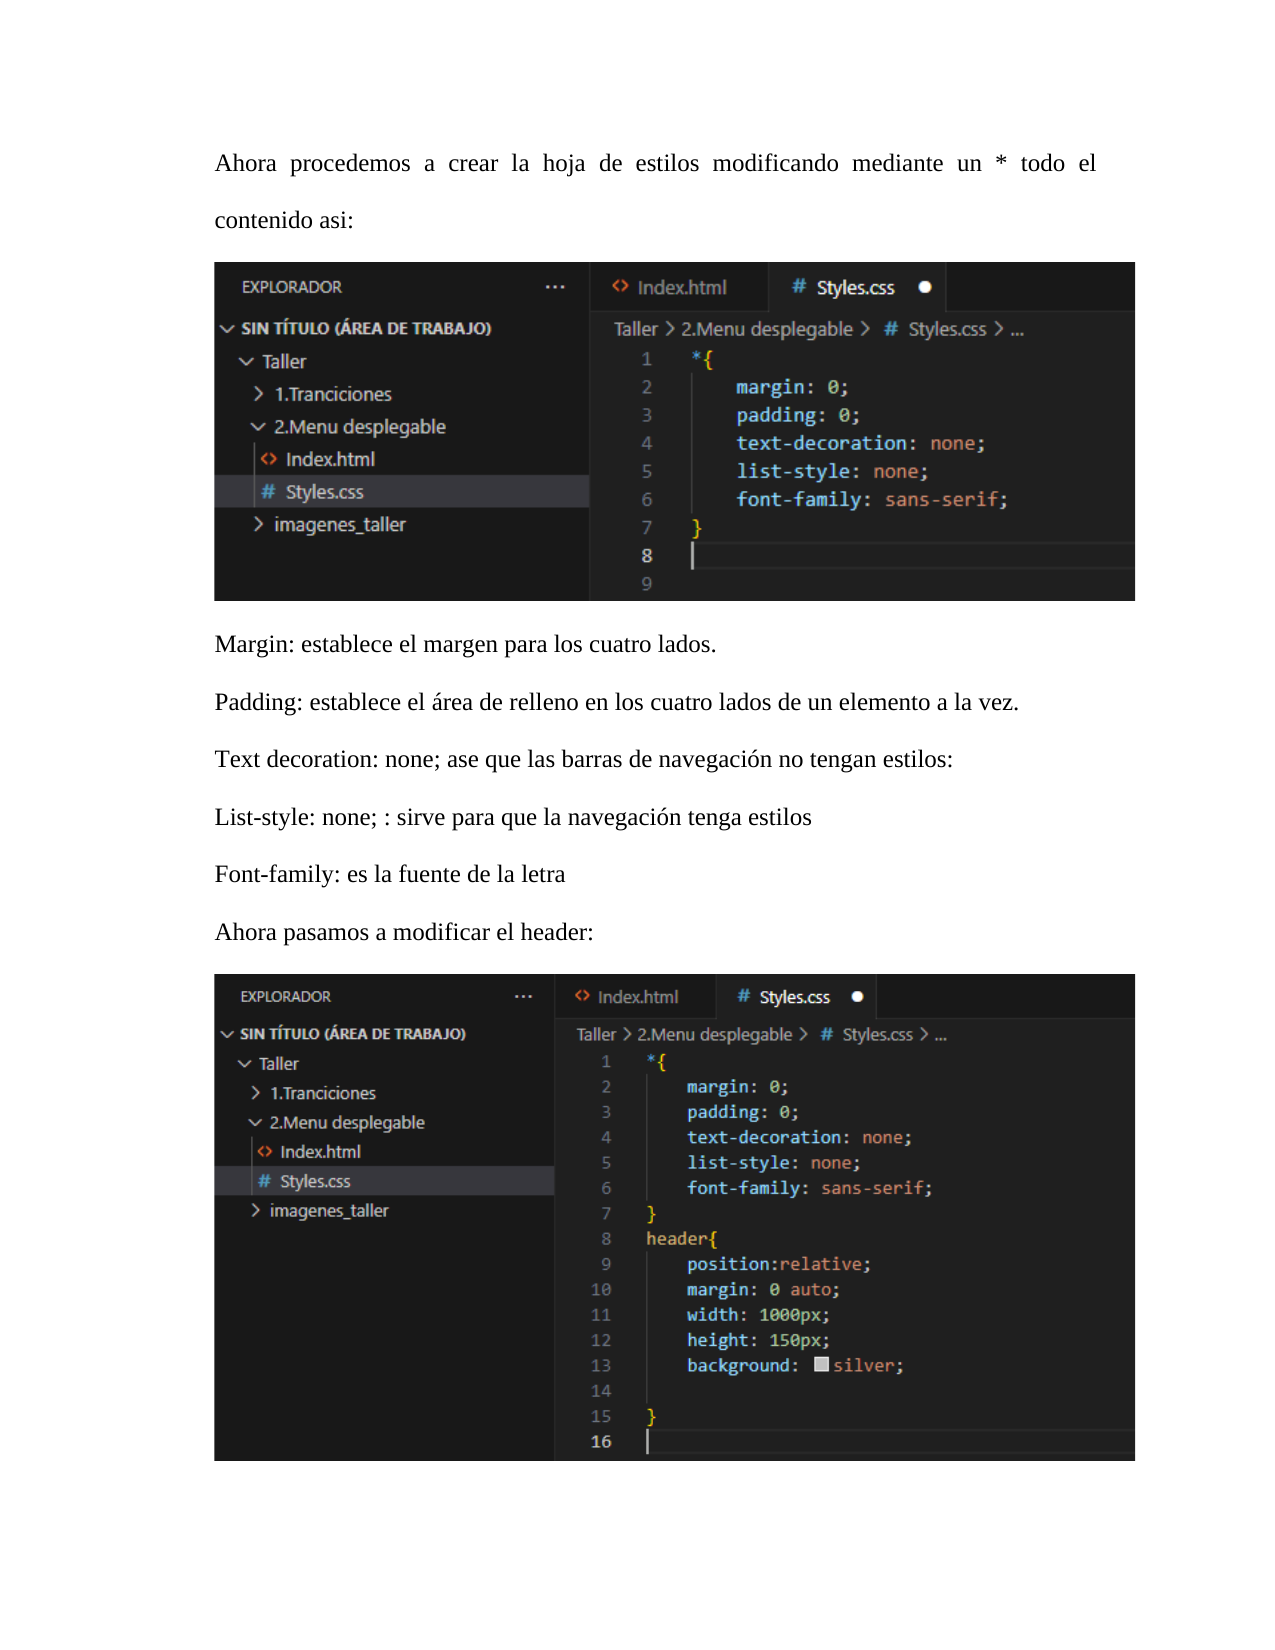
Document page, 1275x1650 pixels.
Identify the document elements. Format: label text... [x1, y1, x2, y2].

list Text decoration: none; ase que las barras de navegación no tengan estilos: [214, 744, 1098, 773]
picture [214, 262, 1135, 601]
list Padding: establece el área de relleno en los cuatro lados de un elemento a la vez. [214, 687, 1098, 715]
list List-style: none; : sirve para que la navegación tenga estilos [214, 802, 1098, 830]
list Ahora procedemos a crear la hoja de estilos modificando mediante un * todo el contenido asi: [214, 148, 1098, 234]
list Font-family: es la fuente de la letra [214, 859, 1098, 888]
list Margin: establece el margen para los cuatro lados. [214, 629, 1098, 658]
list Ahora pasamos a modificar el header: [214, 917, 1098, 945]
picture [214, 974, 1135, 1461]
